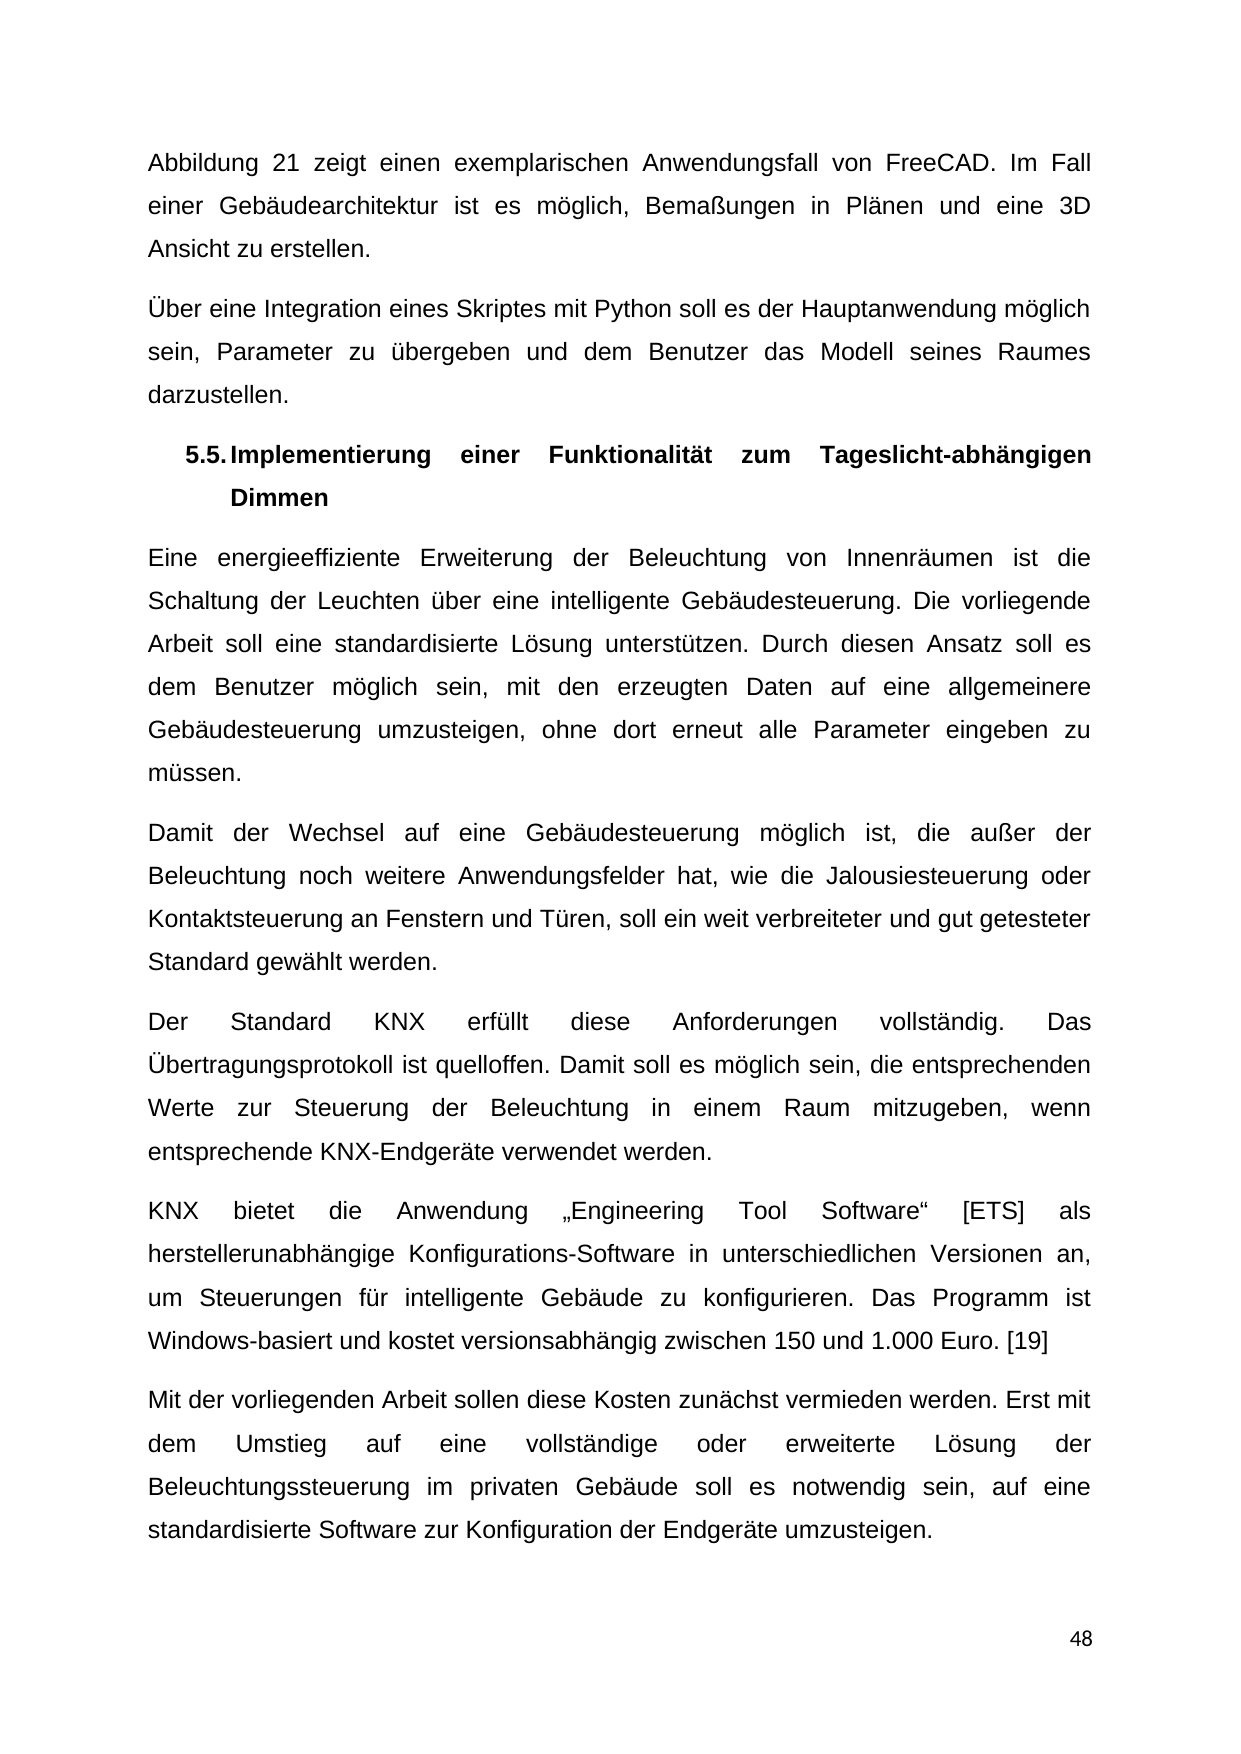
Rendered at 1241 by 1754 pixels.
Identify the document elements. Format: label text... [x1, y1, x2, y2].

text Damit der Wechsel auf eine Gebäudesteuerung möglich ist, die außer der Beleuchtung noch weitere Anwendungsfelder hat, wie die Jalousiesteuerung oder Kontaktsteuerung an Fenstern und Türen, soll ein weit verbreiteter und gut getesteter Standard gewählt werden. [148, 818, 1093, 976]
list Implementierung einer Funktionalität zum Tageslicht-abhängigen Dimmen [185, 440, 1093, 512]
text Über eine Integration eines Skriptes mit Python soll es der Hauptanwendung möglich sein, Parameter zu übergeben und dem Benutzer das Modell seines Raumes darzustellen. [148, 294, 1093, 409]
text Eine energieeffiziente Erweiterung der Beleuchtung von Innenräumen ist die Schaltung der Leuchten über eine intelligente Gebäudesteuerung. Die vorliegende Arbeit soll eine standardisierte Lösung unterstützen. Durch diesen Ansatz soll es dem Benutzer möglich sein, mit den erzeugten Daten auf eine allgemeinere Gebäudesteuerung umzusteigen, ohne dort erneut alle Parameter eingeben zu müssen. [148, 543, 1093, 787]
text Mit der vorliegenden Arbeit sollen diese Kosten zunächst vermieden werden. Erst mit dem Umstieg auf eine vollständige oder erweiterte Lösung der Beleuchtungssteuerung im privaten Gebäude soll es notwendig sein, auf eine standardisierte Software zur Konfiguration der Endgeräte umzusteigen. [148, 1386, 1093, 1544]
text Der Standard KNX erfüllt diese Anforderungen vollständig. Das Übertragungsprotokoll ist quelloffen. Damit soll es möglich sein, die entsprechenden Werte zur Steuerung der Beleuchtung in einem Raum mitzugeben, wenn entsprechende KNX-Endgeräte verwendet werden. [148, 1007, 1093, 1165]
text KNX bietet die Anwendung „Engineering Tool Software“ [ETS] als herstellerunabhängige Konfigurations-Software in unterschiedlichen Versionen an, um Steuerungen für intelligente Gebäude zu konfigurieren. Das Programm ist Windows-basiert und kostet versionsabhängig zwischen 150 und 1.000 Euro. [19] [148, 1196, 1093, 1354]
text Abbildung 16 zeigt einen exemplarischen Anwendungsfall von FreeCAD. Im Fall einer Gebäudearchitektur ist es möglich, Bemaßungen in Plänen und eine 3D Ansicht zu erstellen. [148, 148, 1093, 263]
